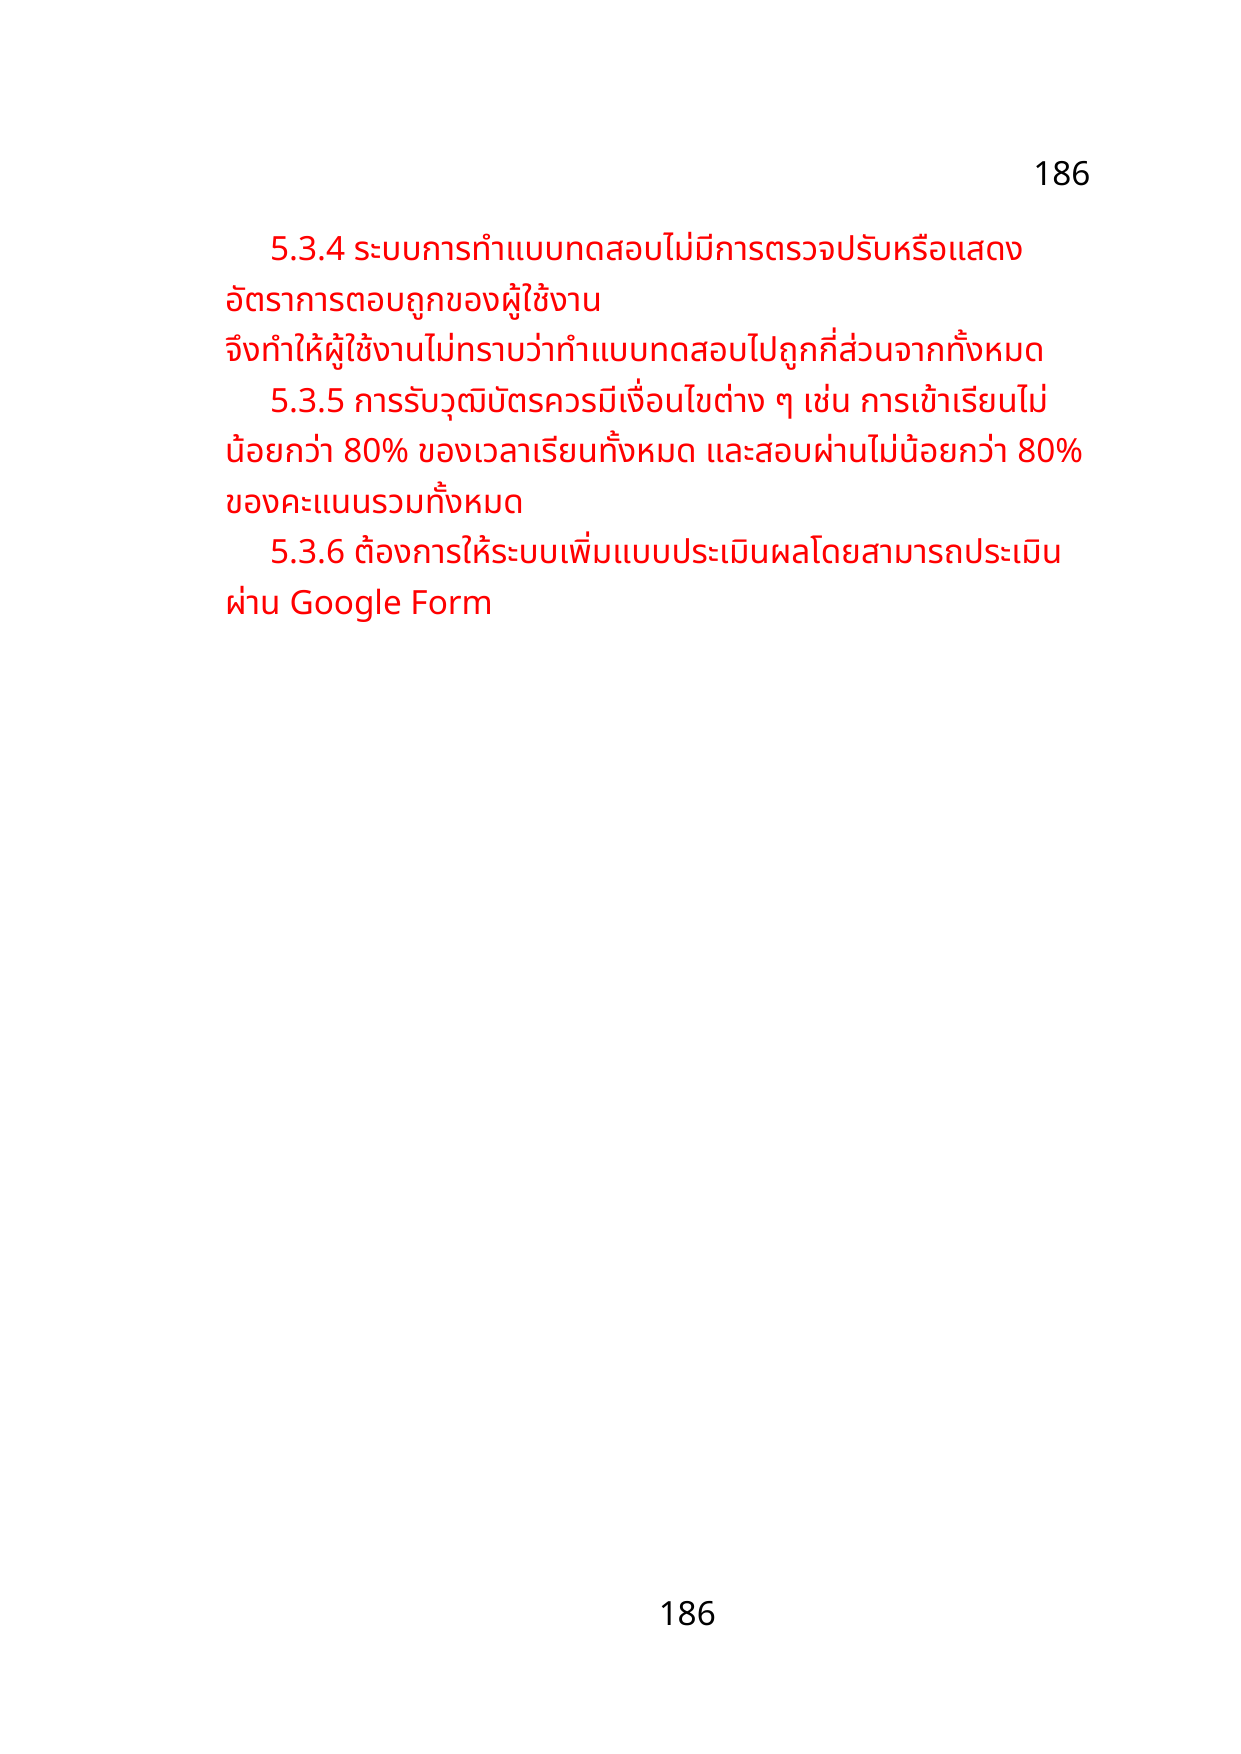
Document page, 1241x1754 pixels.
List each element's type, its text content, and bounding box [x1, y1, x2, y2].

subtitle ระบบการทำแบบทดสอบไม่มีการตรวจปรับหรือแสดงอัตราการตอบถูกของผู้ใช้งาน จึงทำให้ผู้ใช้งานไม่ทราบว่าทำแบบทดสอบไปถูกกี่ส่วนจากทั้งหมด [225, 225, 1090, 376]
subtitle การรับวุฒิบัตรควรมีเงื่อนไขต่าง ๆ เช่น การเข้าเรียนไม่น้อยกว่า 80% ของเวลาเรียนทั้งหมด และสอบผ่านไม่น้อยกว่า 80% ของคะแนนรวมทั้งหมด [225, 376, 1090, 528]
subtitle ต้องการให้ระบบเพิ่มแบบประเมินผลโดยสามารถประเมินผ่าน Google Form [225, 528, 1090, 629]
